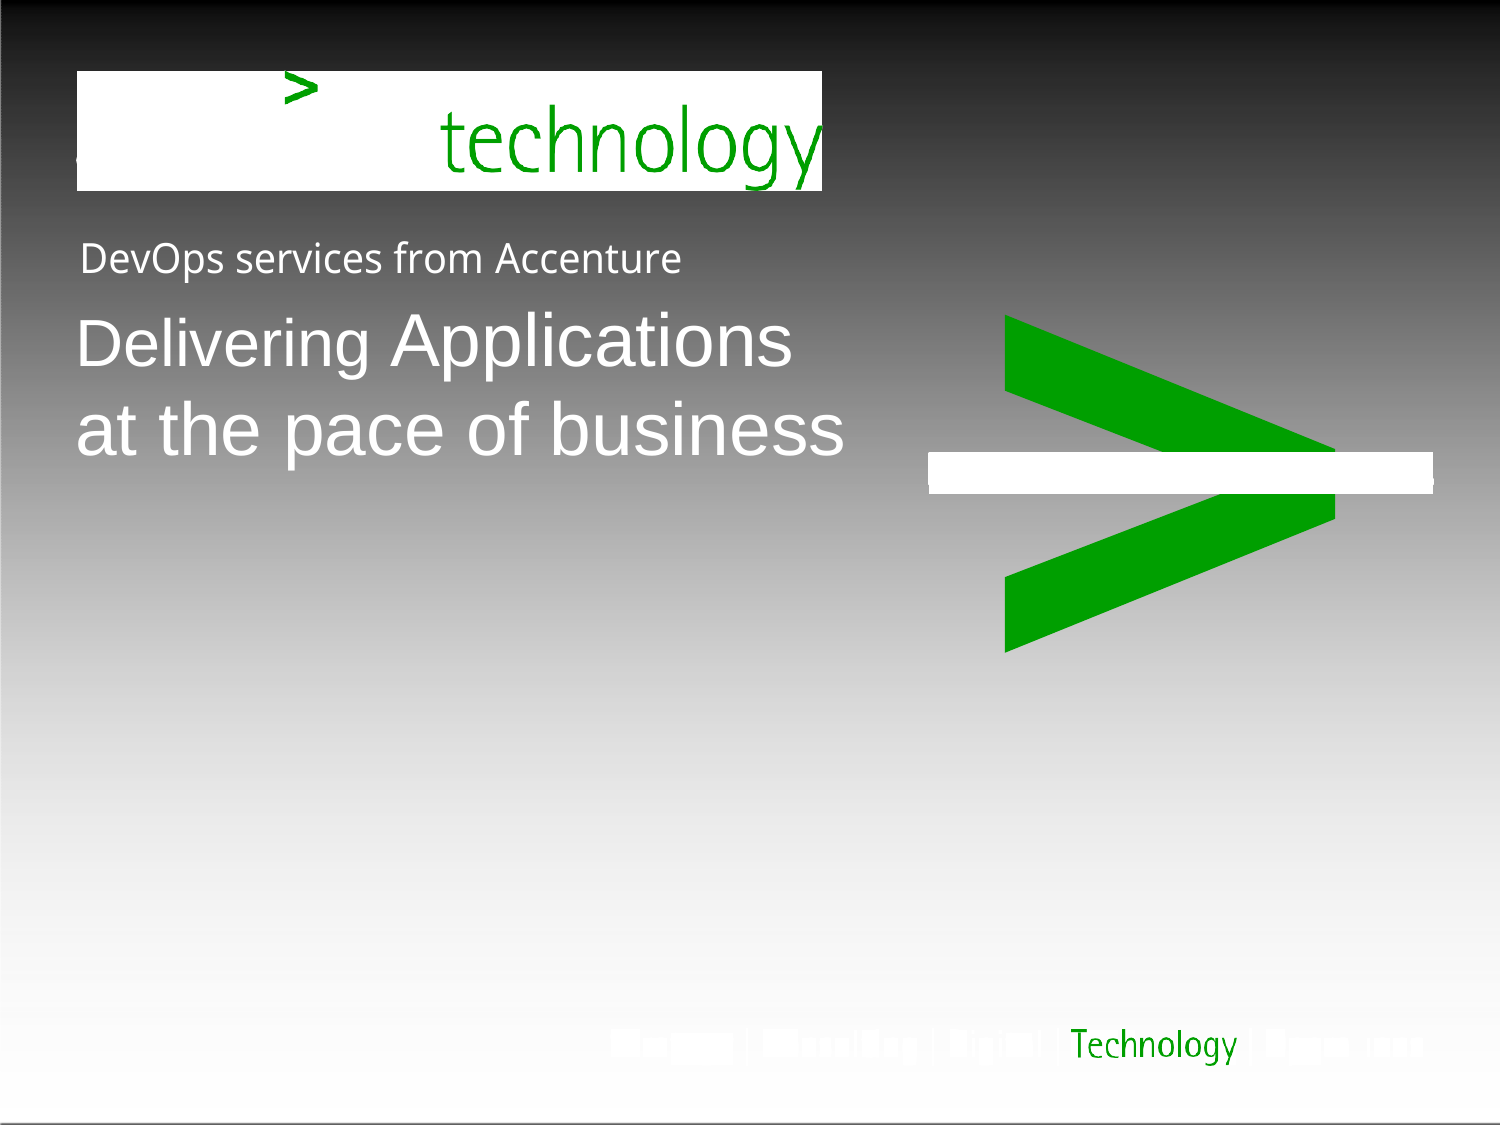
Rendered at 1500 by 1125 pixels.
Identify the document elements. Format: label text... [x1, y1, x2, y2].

text Delivering Applications at the pace of business [75, 296, 848, 471]
picture [0, 0, 1500, 1125]
subtitle DevOps services from Accenture [79, 228, 1446, 285]
